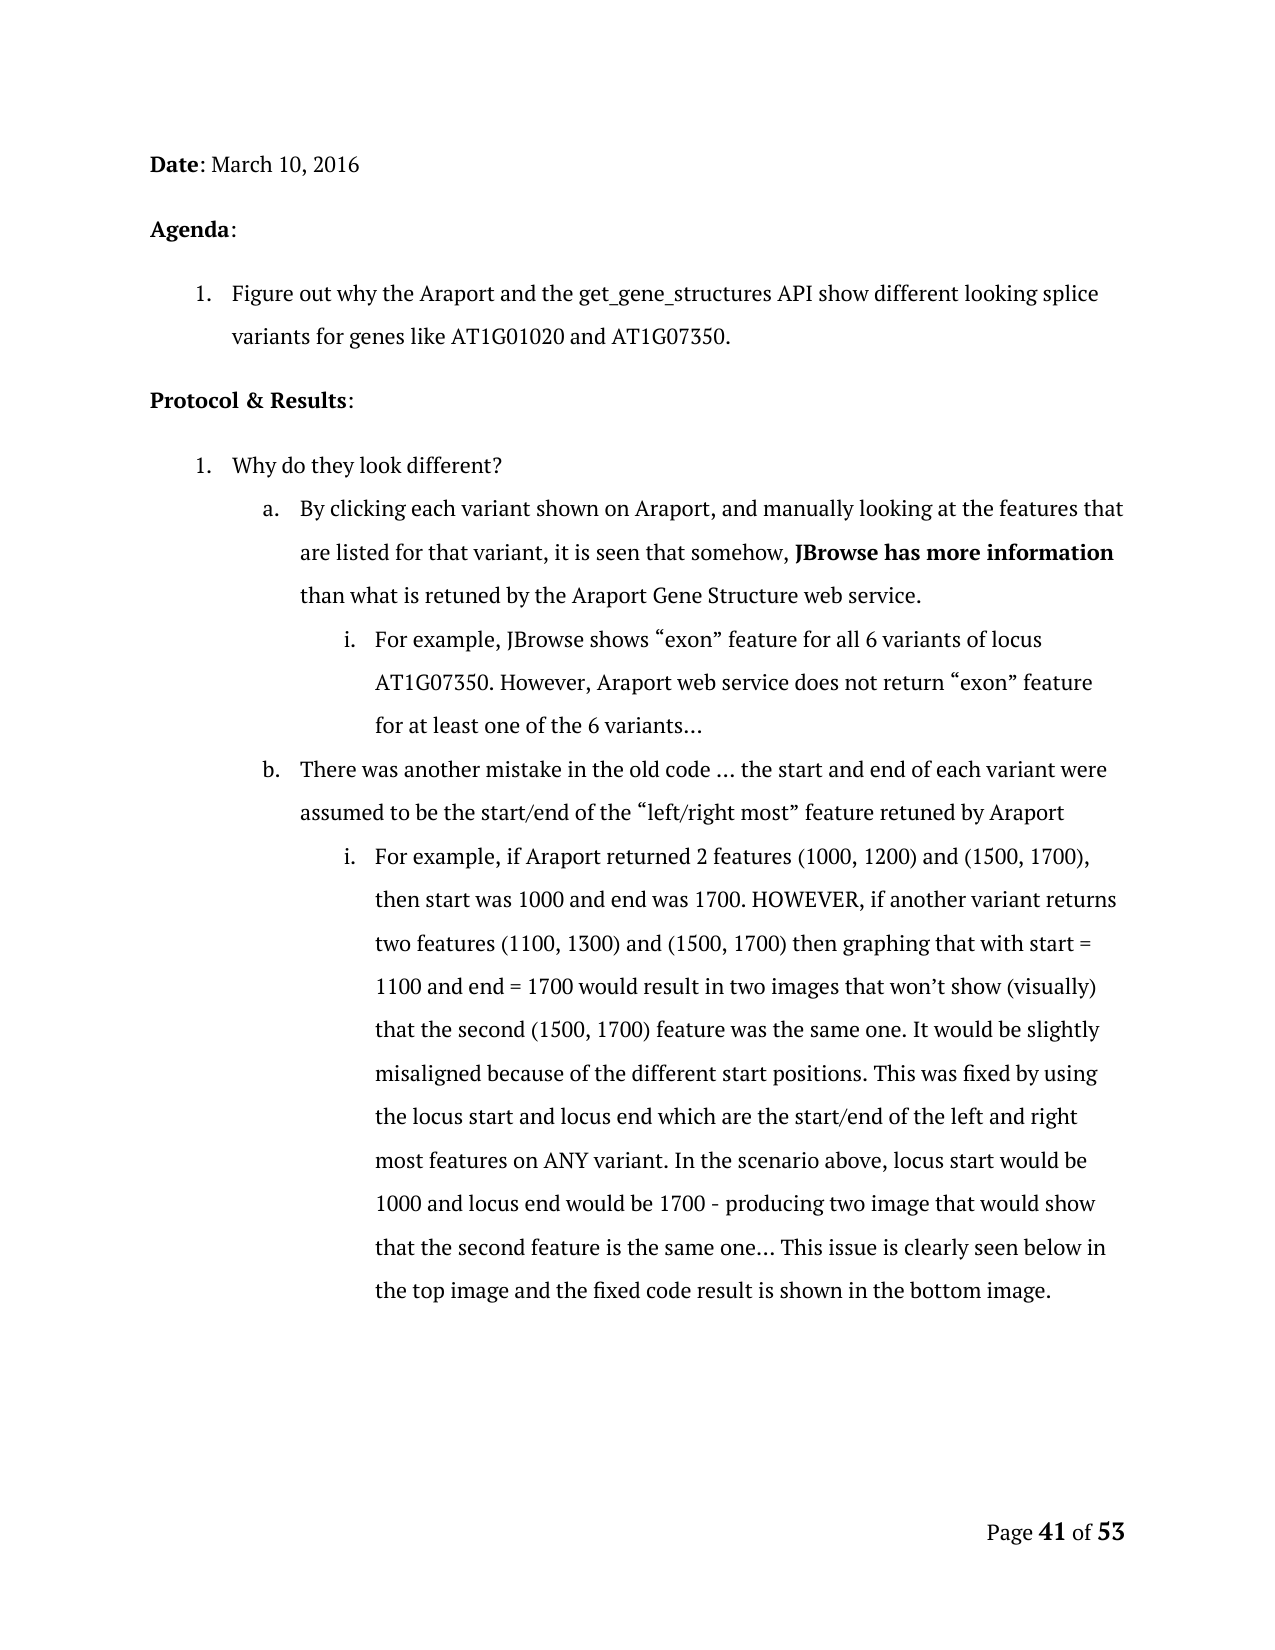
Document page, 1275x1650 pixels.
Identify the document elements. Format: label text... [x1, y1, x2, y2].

list There was another mistake in the old code … the start and end of each variant were assumed to be the start/end of the “left/right most” feature retuned by Araport [262, 754, 1125, 827]
list For example, JBrowse shows “exon” feature for all 6 variants of locus AT1G07350. However, Araport web service does not return “exon” feature for at least one of the 6 variants… [356, 624, 1125, 740]
list Figure out why the Araport and the get_gene_structures API show different looking splice variants for genes like AT1G01020 and AT1G07350. [194, 278, 1125, 351]
list For example, if Araport returned 2 features (1000, 1200) and (1500, 1700), then start was 1000 and end was 1700. HOWEVER, if another variant returns two features (1100, 1300) and (1500, 1700) then graphing that with start = 1100 and end = 1700 would result in two images that won’t show (visually) that the second (1500, 1700) feature was the same one. It would be slightly misaligned because of the different start positions. This was fixed by using the locus start and locus end which are the start/end of the left and right most features on ANY variant. In the scenario above, locus start would be 1000 and locus end would be 1700 - producing two image that would show that the second feature is the same one… This issue is clearly seen below in the top image and the fixed code result is shown in the bottom image. [356, 841, 1125, 1305]
text Date: March 10, 2016 [150, 150, 1125, 179]
text Agenda: [150, 214, 1125, 243]
list Why do they look different? [194, 451, 1125, 479]
list By clicking each variant shown on Araport, and manually looking at the features that are listed for that variant, it is seen that somehow, JBrowse has more information than what is retuned by the Araport Gene Structure web service. [262, 494, 1125, 610]
text Protocol & Results: [150, 386, 1125, 415]
